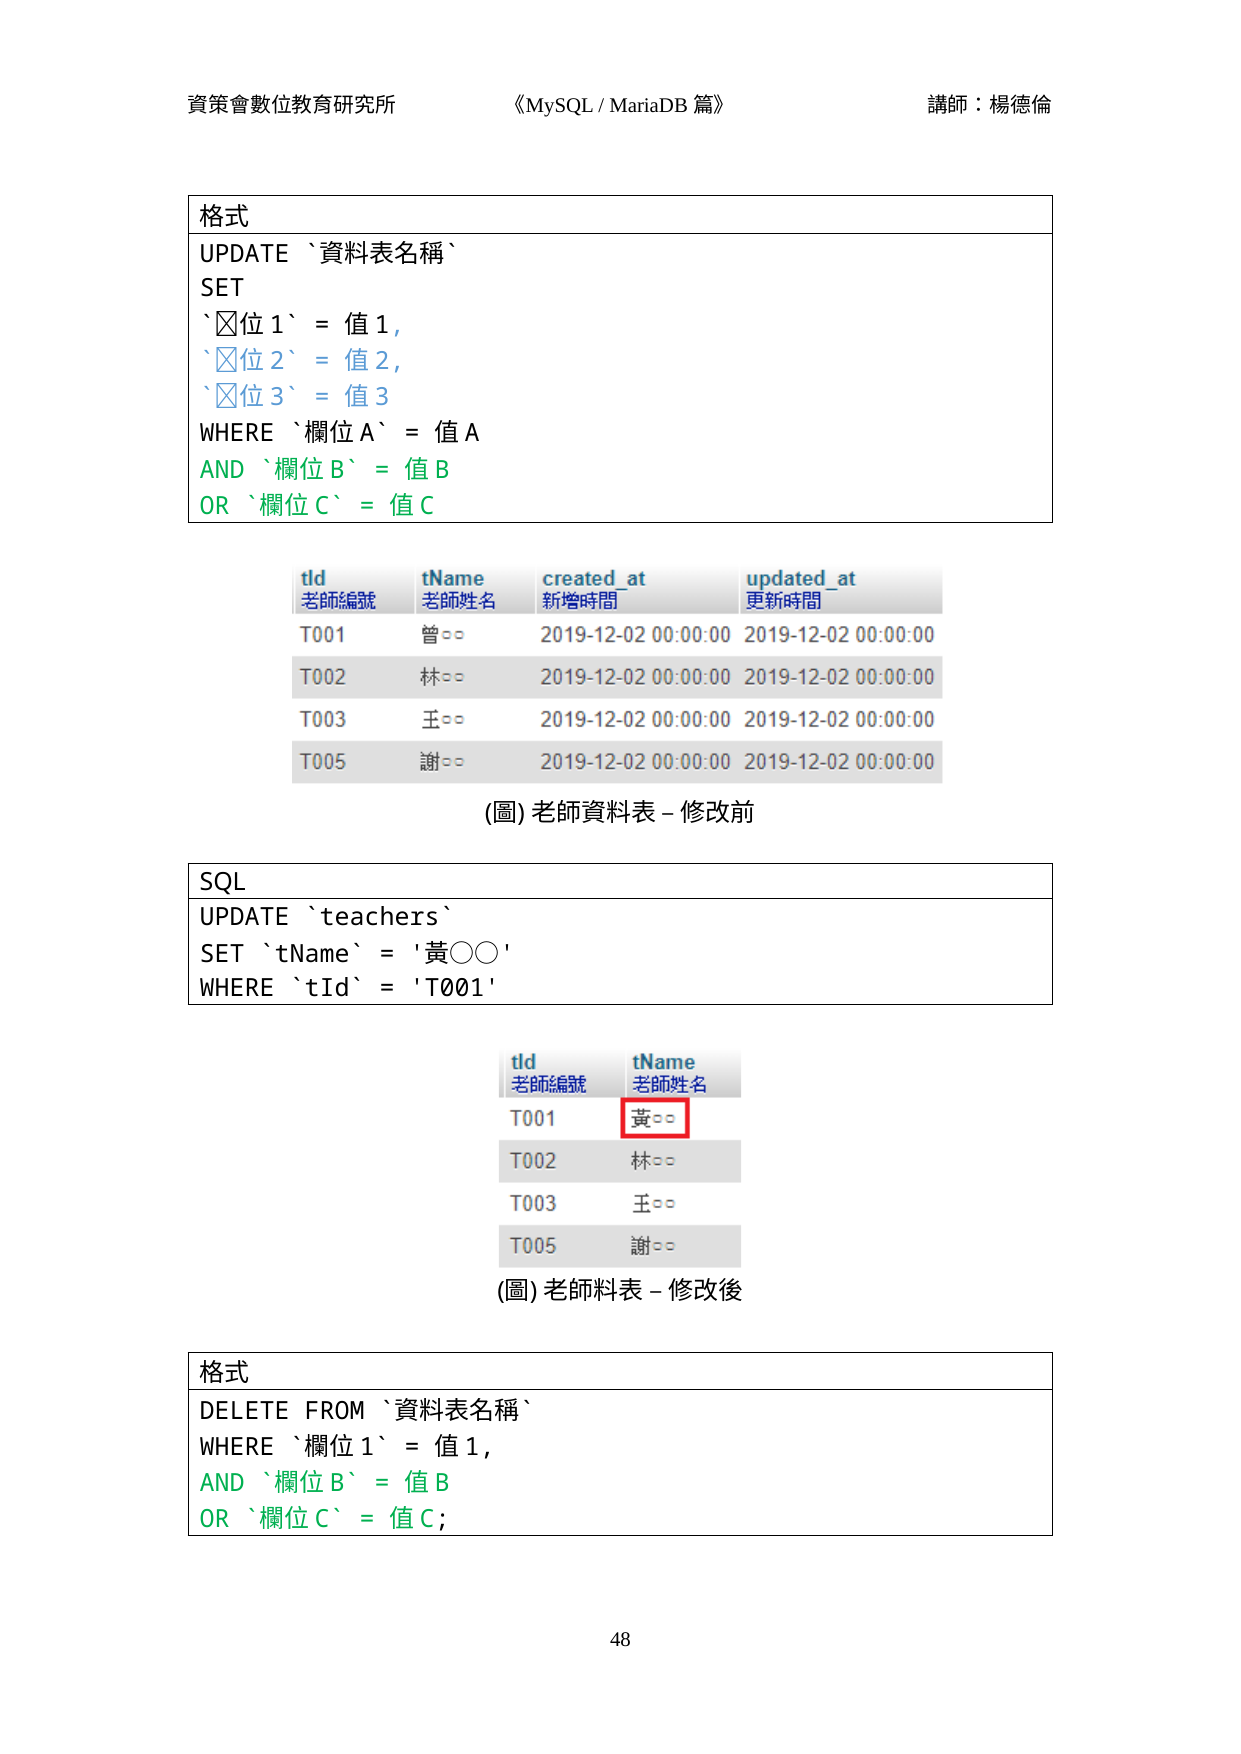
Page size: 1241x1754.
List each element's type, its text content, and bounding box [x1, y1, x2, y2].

text (圖) 老師資料表 – 修改前 [187, 793, 1053, 829]
table_cell UPDATE `teachers` SET `tName` = '黃○○' WHERE `tId` = 'T001' [189, 899, 1052, 1003]
picture [292, 556, 949, 793]
table_header SQL [189, 864, 1052, 898]
table_header 格式 [189, 196, 1052, 233]
table_cell UPDATE `資料表名稱` SET `𣟬位1` = 值1, `𣟬位2` = 值2, `𣟬位3` = 值3 WHERE `欄位A` = 值A AND `欄位B` = 值B OR `欄位C` = 值C [189, 234, 1052, 522]
table_cell DELETE FROM `資料表名稱` WHERE `欄位1` = 值1, AND `欄位B` = 值B OR `欄位C` = 值C; [189, 1390, 1052, 1535]
picture [498, 1038, 742, 1271]
table_header 格式 [189, 1353, 1052, 1389]
text (圖) 老師料表 – 修改後 [187, 1270, 1053, 1306]
